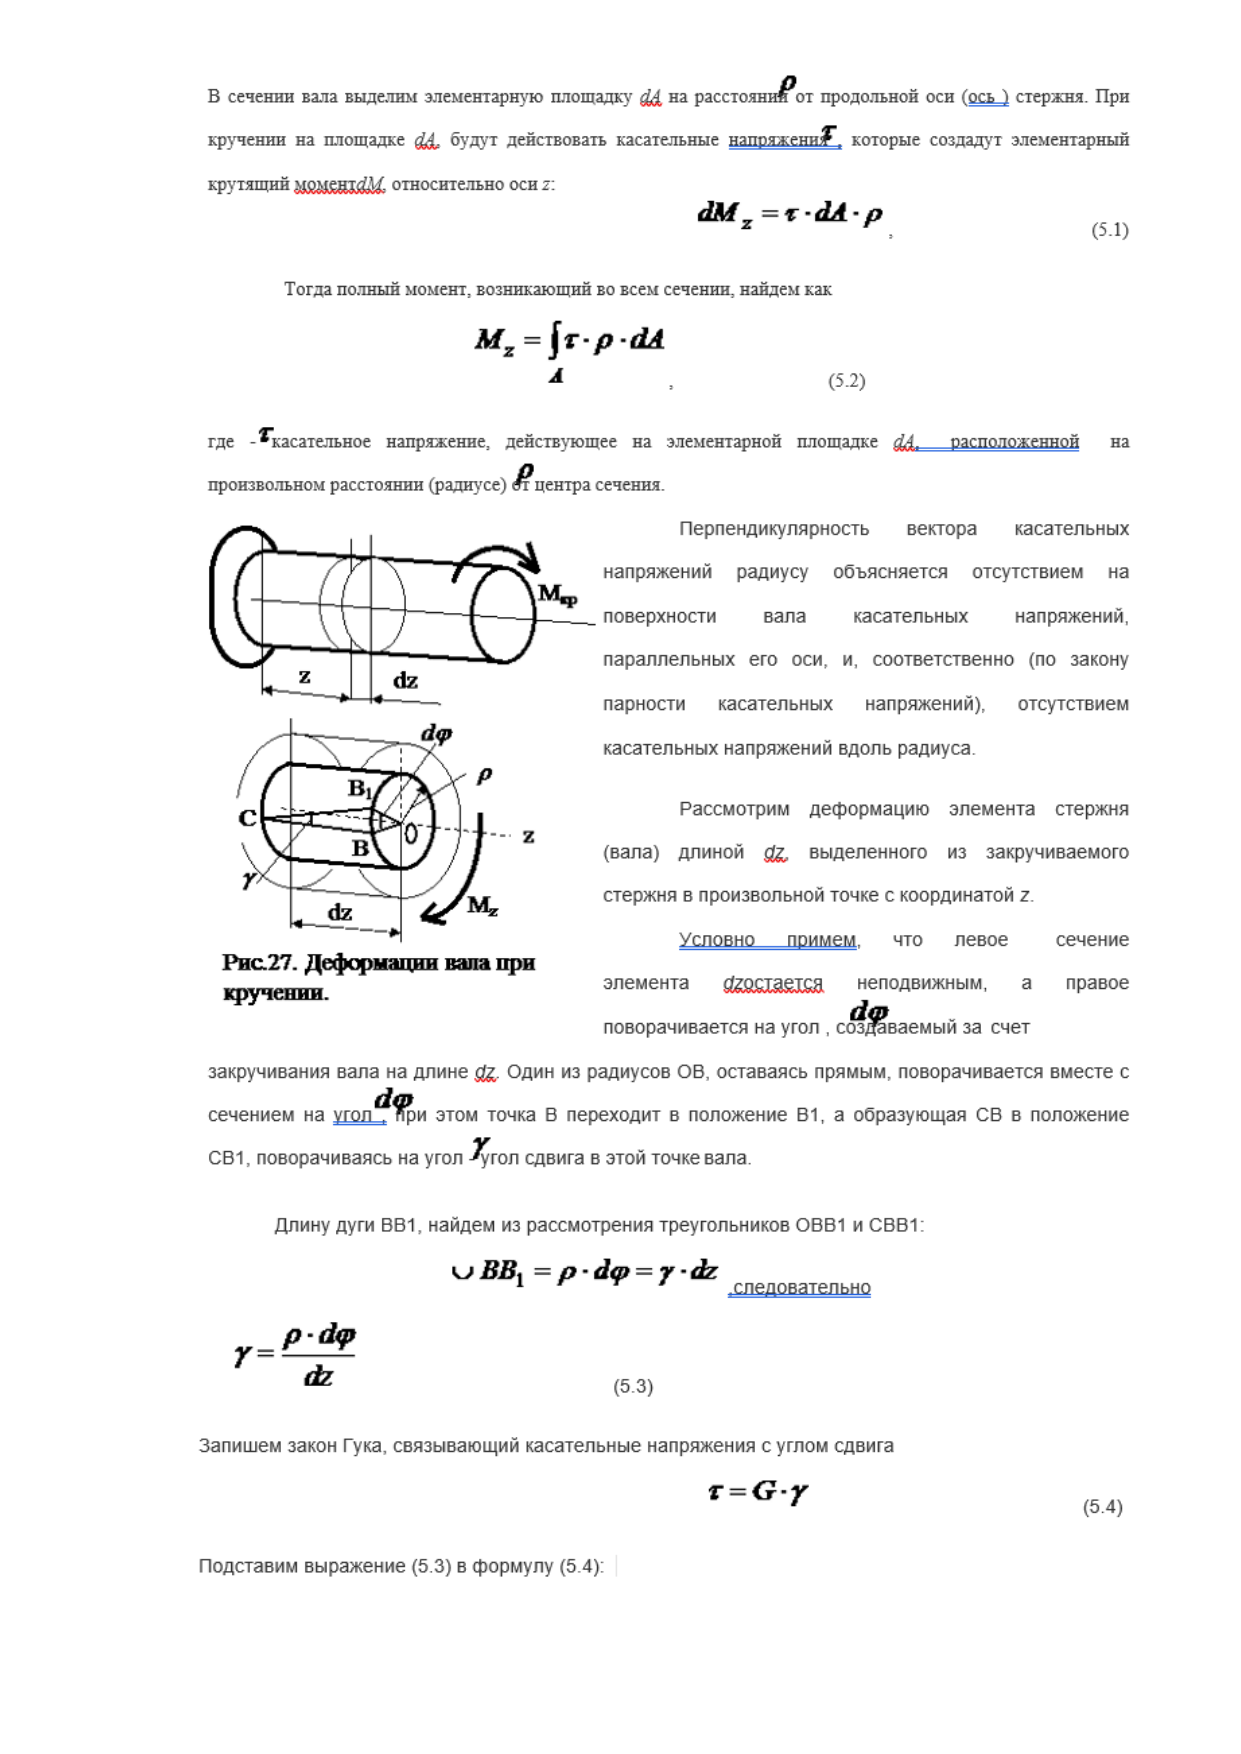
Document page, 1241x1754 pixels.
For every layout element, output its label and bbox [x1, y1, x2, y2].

picture [177, 1203, 1152, 1593]
picture [177, 73, 1152, 1178]
